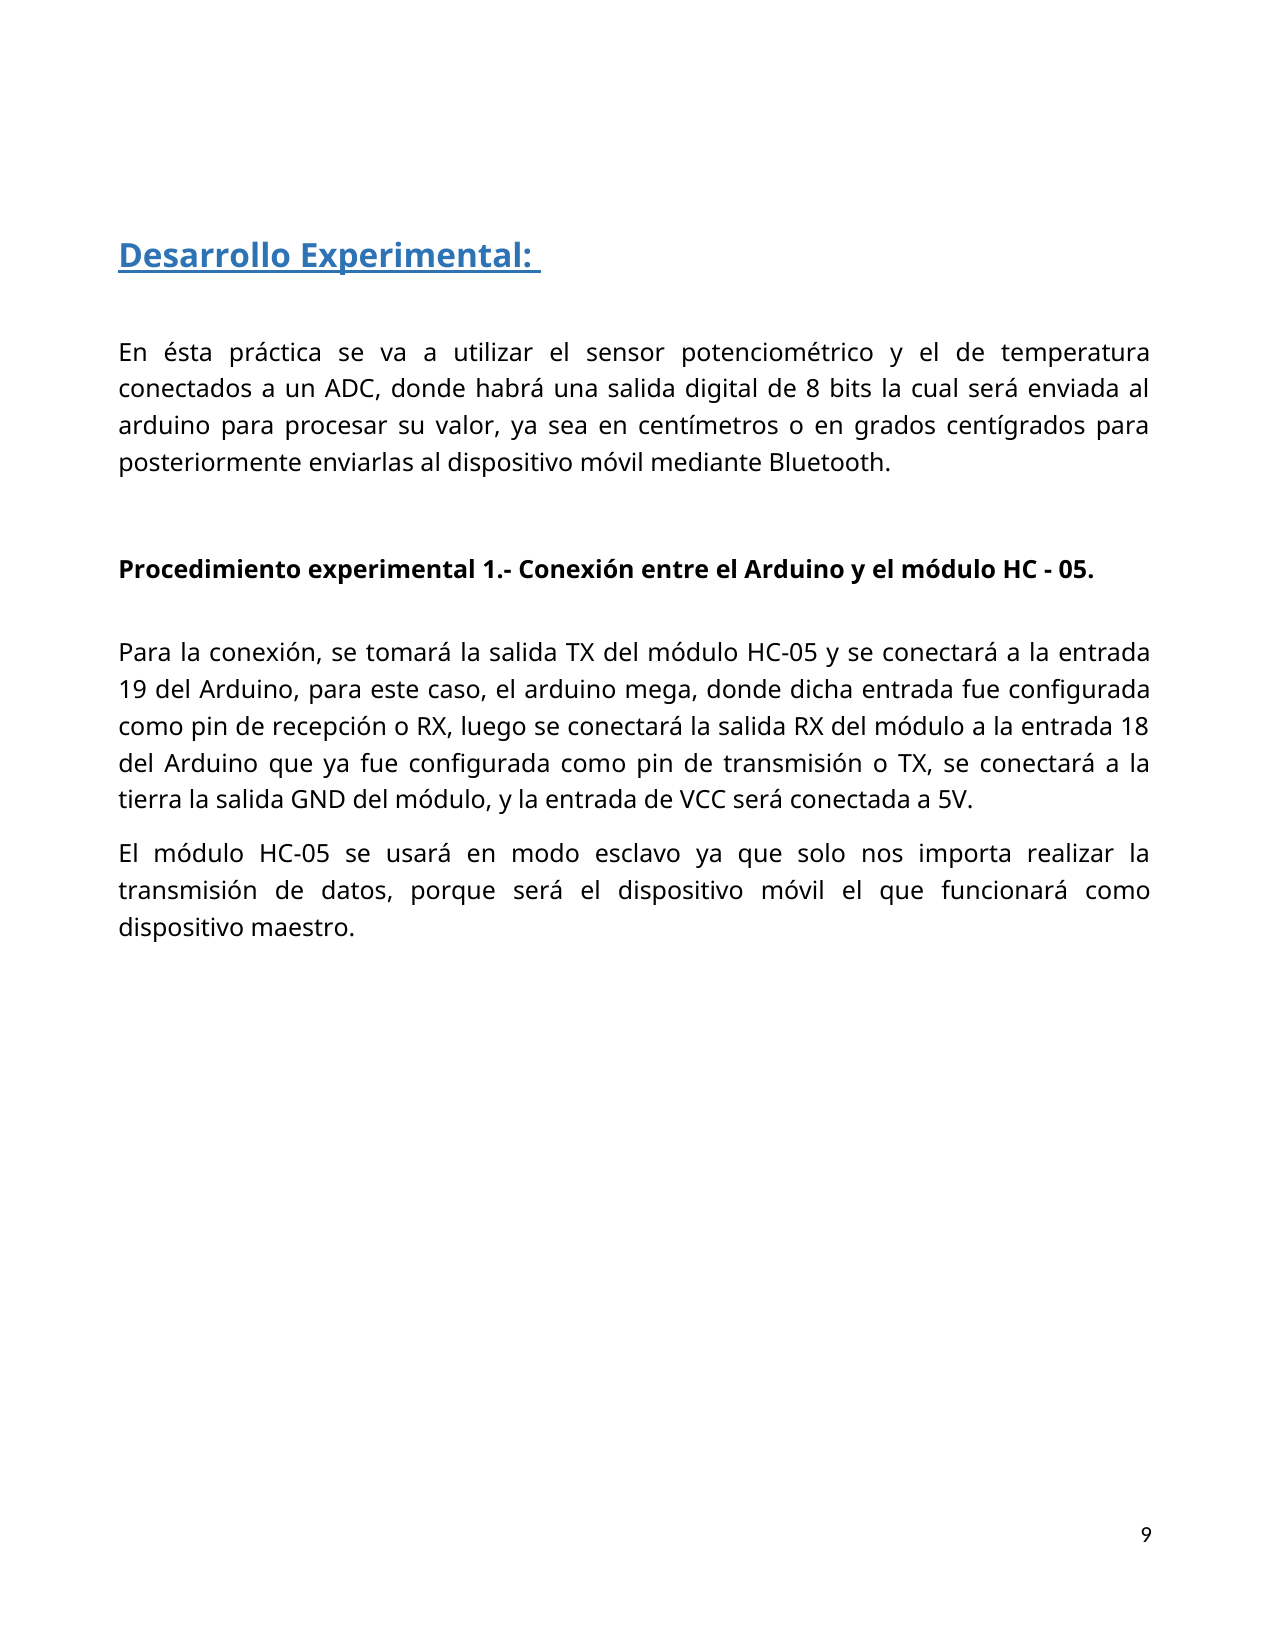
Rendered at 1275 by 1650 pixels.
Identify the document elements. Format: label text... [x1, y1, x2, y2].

subtitle Desarrollo Experimental: [118, 232, 1152, 277]
text En ésta práctica se va a utilizar el sensor potenciométrico y el de temperatura conectados a un ADC, donde habrá una salida digital de 8 bits la cual será enviada al arduino para procesar su valor, ya sea en centímetros o en grados centígrados para posteriormente enviarlas al dispositivo móvil mediante Bluetooth. [118, 334, 1152, 479]
subtitle Procedimiento experimental 1.- Conexión entre el Arduino y el módulo HC - 05. [118, 551, 1152, 586]
text El módulo HC-05 se usará en modo esclavo ya que solo nos importa realizar la transmisión de datos, porque será el dispositivo móvil el que funcionará como dispositivo maestro. [118, 836, 1152, 943]
text Para la conexión, se tomará la salida TX del módulo HC-05 y se conectará a la entrada 19 del Arduino, para este caso, el arduino mega, donde dicha entrada fue configurada como pin de recepción o RX, luego se conectará la salida RX del módulo a la entrada 18 del Arduino que ya fue configurada como pin de transmisión o TX, se conectará a la tierra la salida GND del módulo, y la entrada de VCC será conectada a 5V. [118, 635, 1152, 816]
